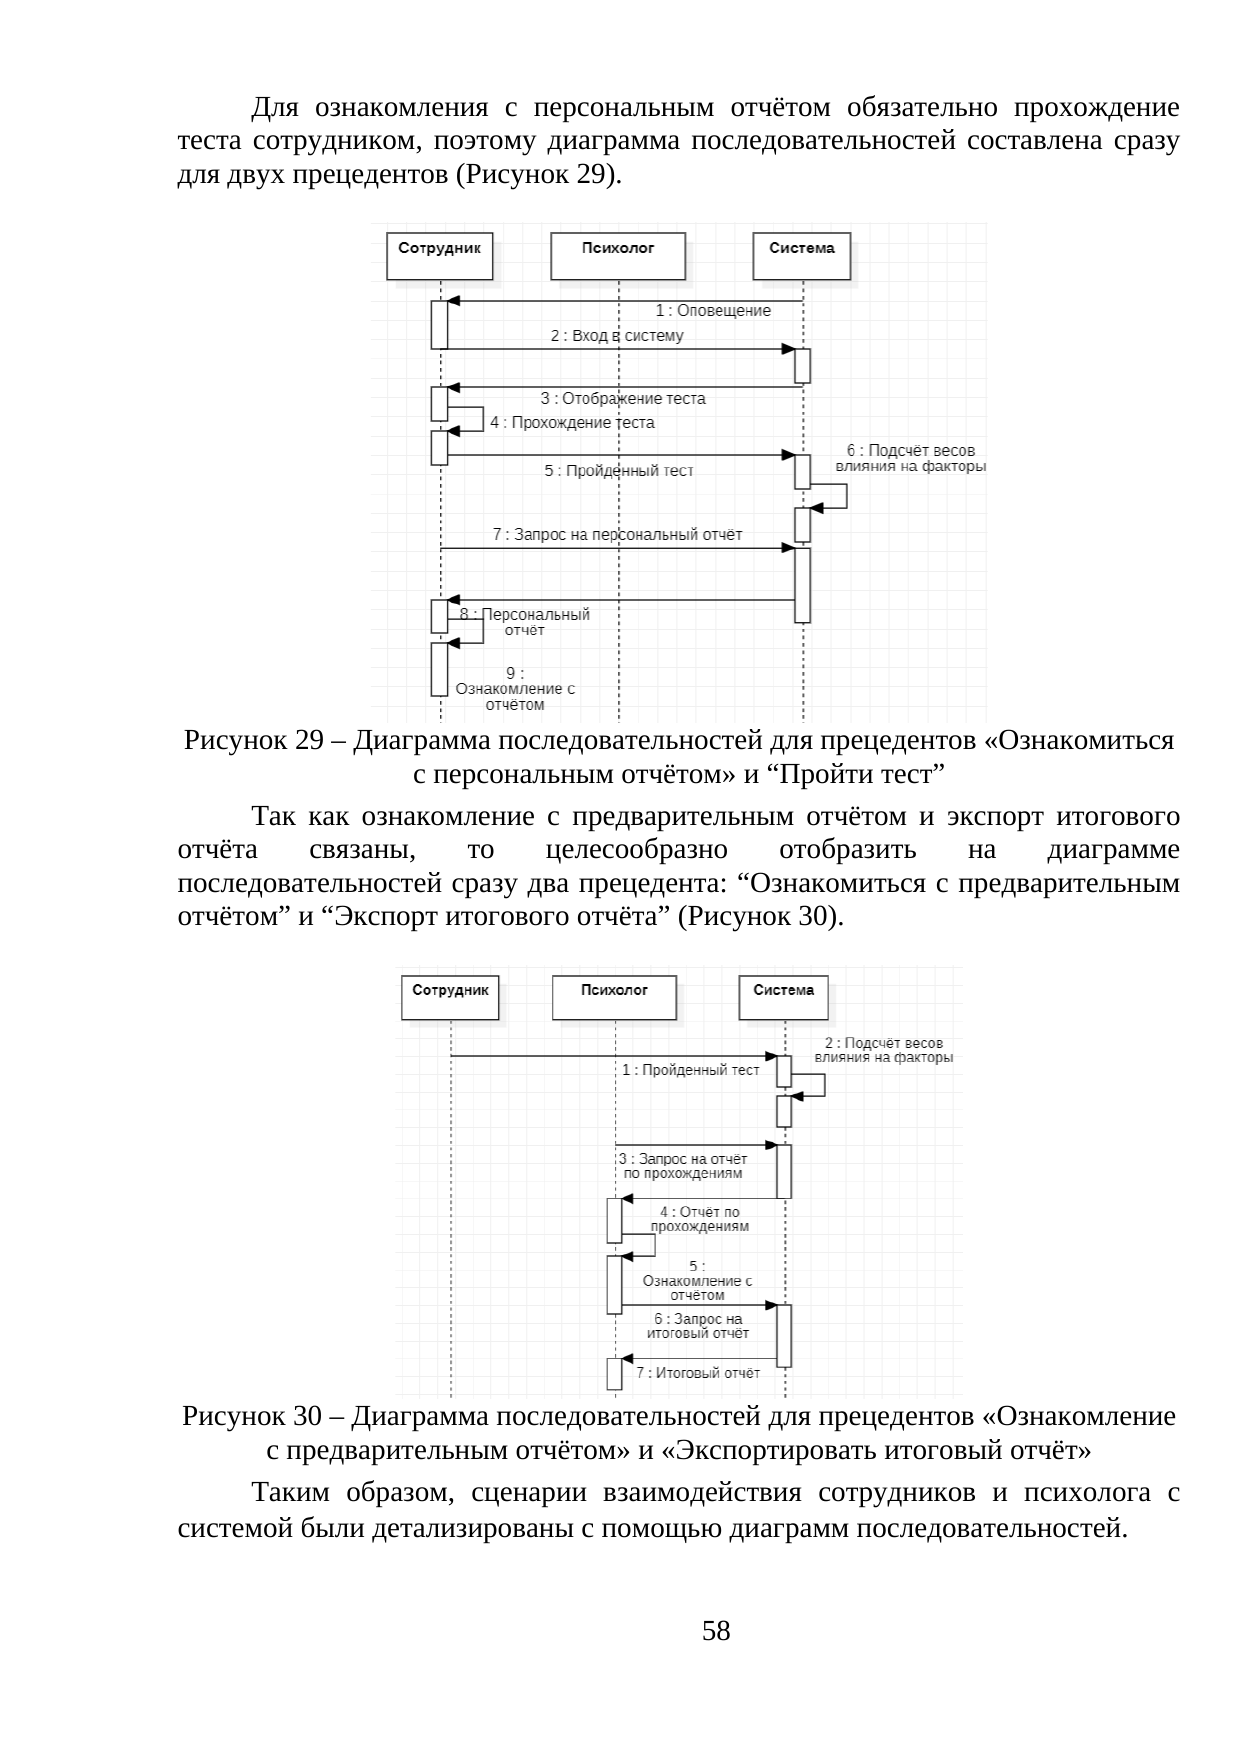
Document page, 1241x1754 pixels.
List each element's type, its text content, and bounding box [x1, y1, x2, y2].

picture [370, 222, 988, 723]
text Рисунок 29 – Диаграмма последовательностей для прецедентов «Ознакомиться с персональным отчётом» и “Пройти тест” [177, 722, 1181, 789]
text Рисунок 30 – Диаграмма последовательностей для прецедентов «Ознакомление с предварительным отчётом» и «Экспортировать итоговый отчёт» [177, 1398, 1181, 1465]
text Таким образом, сценарии взаимодействия сотрудников и психолога с системой были детализированы с помощью диаграмм последовательностей. [177, 1474, 1181, 1543]
text Так как ознакомление с предварительным отчётом и экспорт итогового отчёта связаны, то целесообразно отобразить на диаграмме последовательностей сразу два прецедента: “Ознакомиться с предварительным отчётом” и “Экспорт итогового отчёта” (Рисунок 30). [177, 798, 1181, 932]
text Для ознакомления с персональным отчётом обязательно прохождение теста сотрудником, поэтому диаграмма последовательностей составлена сразу для двух прецедентов (Рисунок 29). [177, 89, 1181, 189]
picture [395, 965, 963, 1399]
